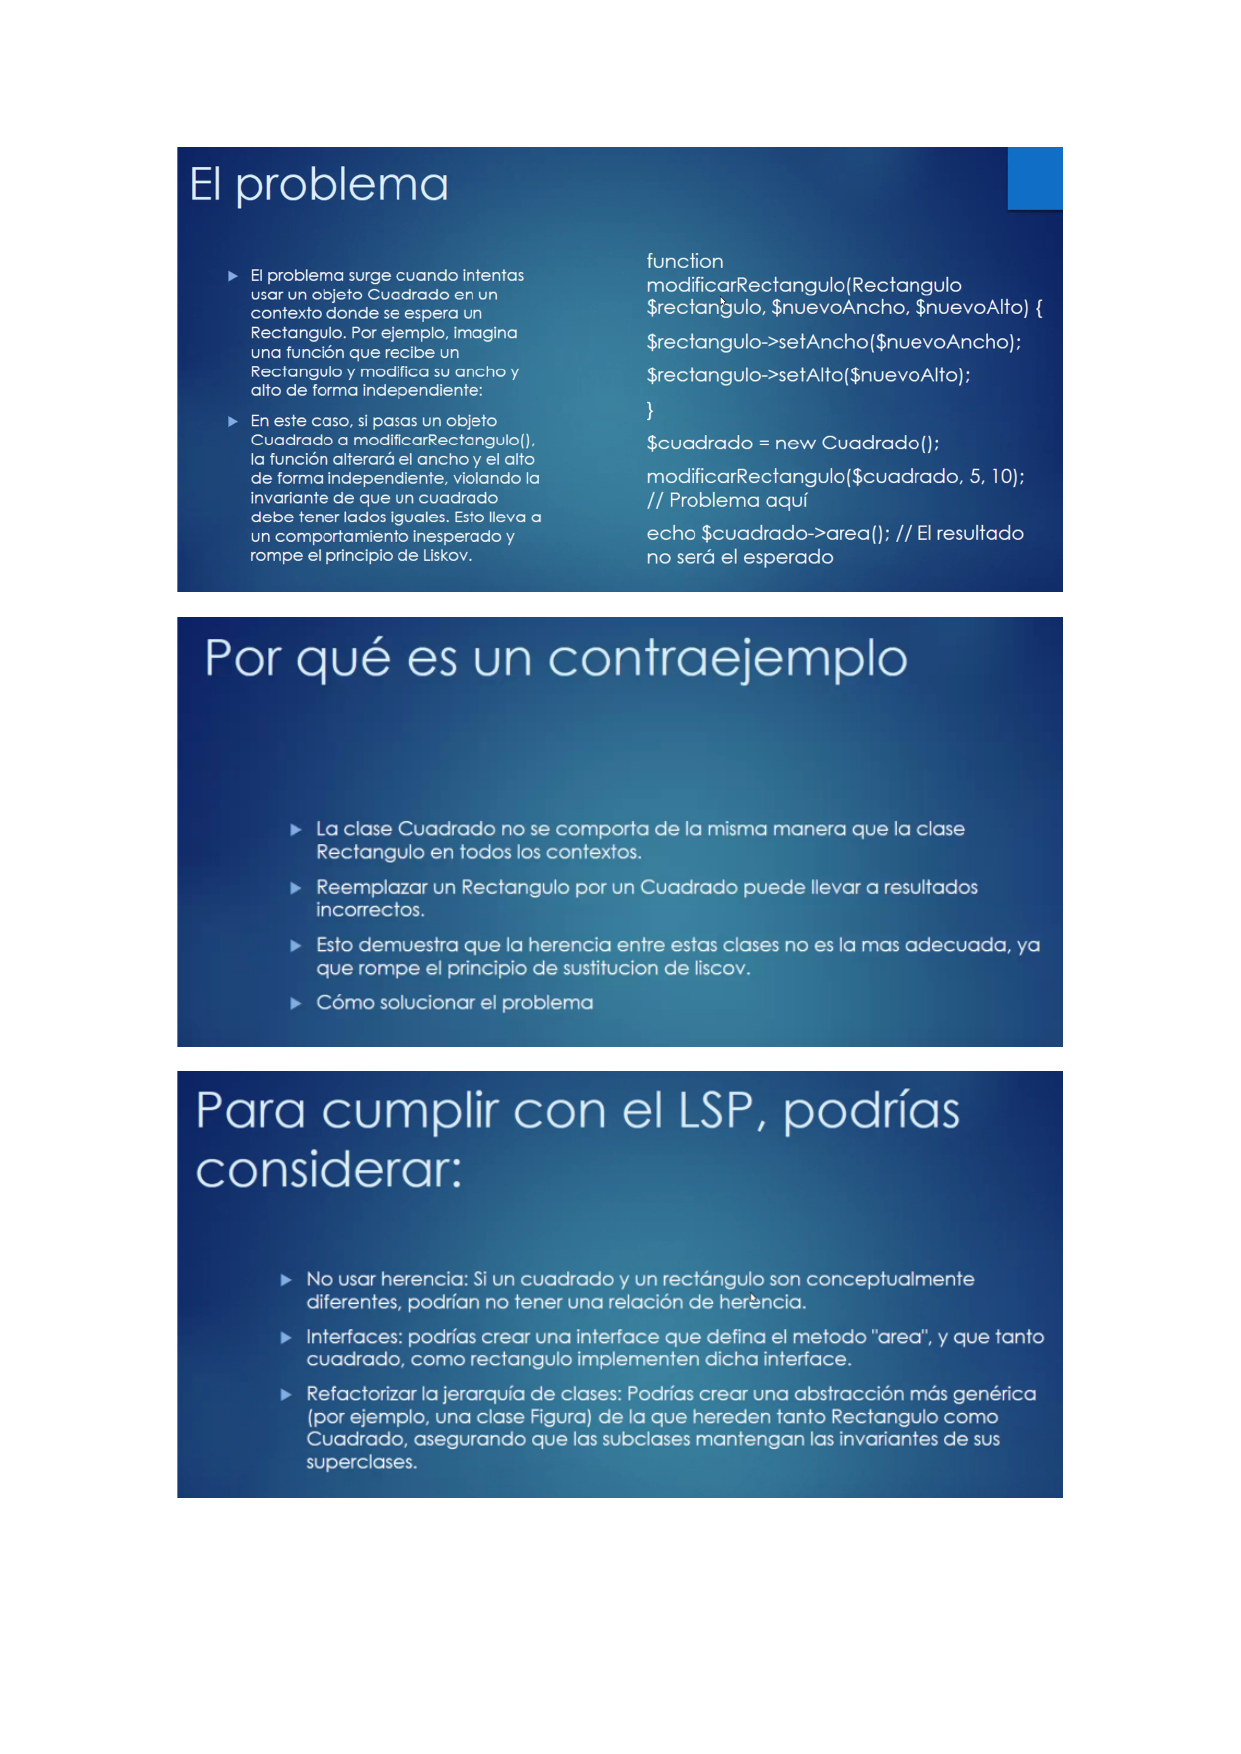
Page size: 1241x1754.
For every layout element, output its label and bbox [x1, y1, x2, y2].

picture [177, 1071, 1063, 1498]
picture [177, 617, 1063, 1047]
picture [177, 147, 1063, 592]
